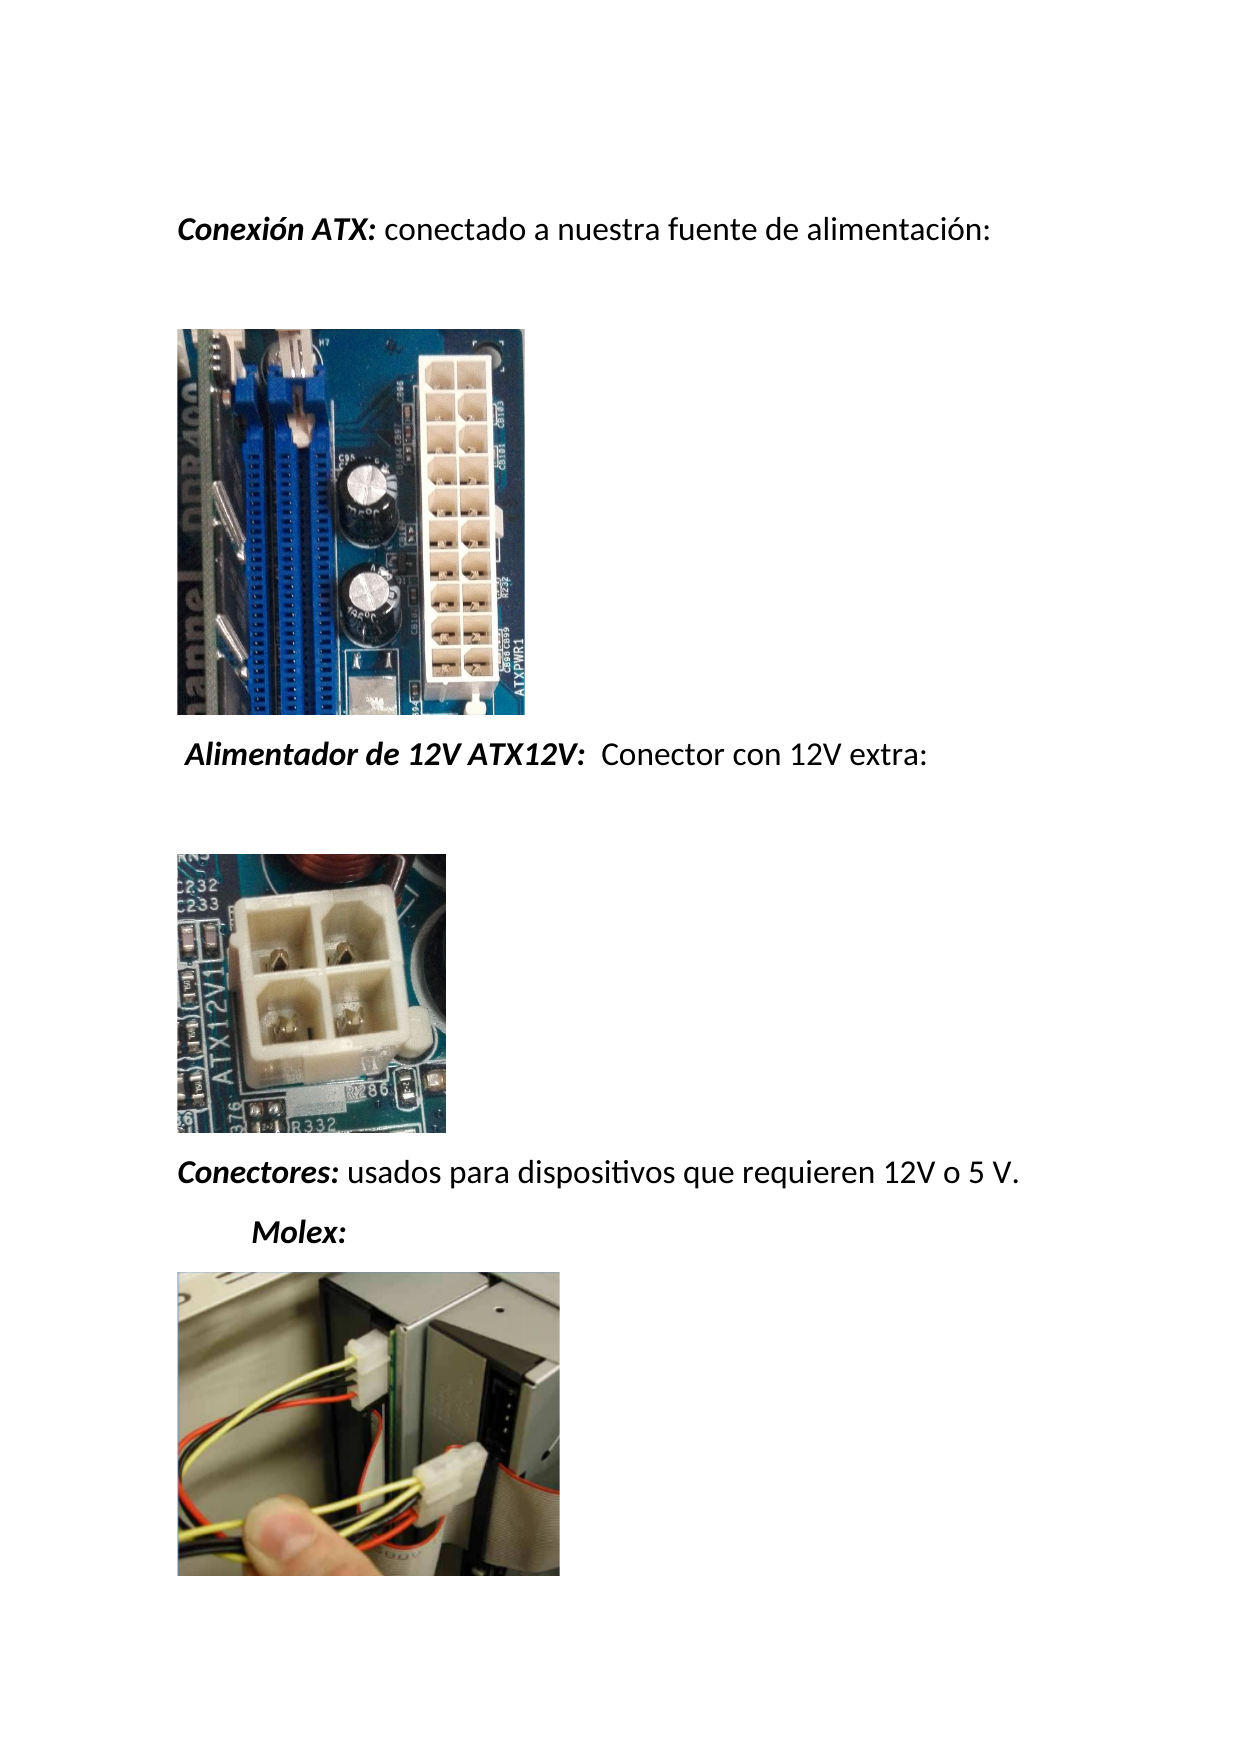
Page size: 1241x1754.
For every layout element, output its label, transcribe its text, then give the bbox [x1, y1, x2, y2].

picture [177, 854, 446, 1133]
picture [177, 1272, 560, 1576]
text Molex: [177, 1212, 1063, 1252]
text Alimentador de 12V ATX12V: Conector con 12V extra: [177, 733, 1063, 774]
picture [394, 358, 401, 366]
text Conectores: usados para dispositivos que requieren 12V o 5 V. [177, 1151, 1063, 1192]
text Conexión ATX: conectado a nuestra fuente de alimentación: [177, 208, 1063, 249]
picture [177, 329, 525, 715]
